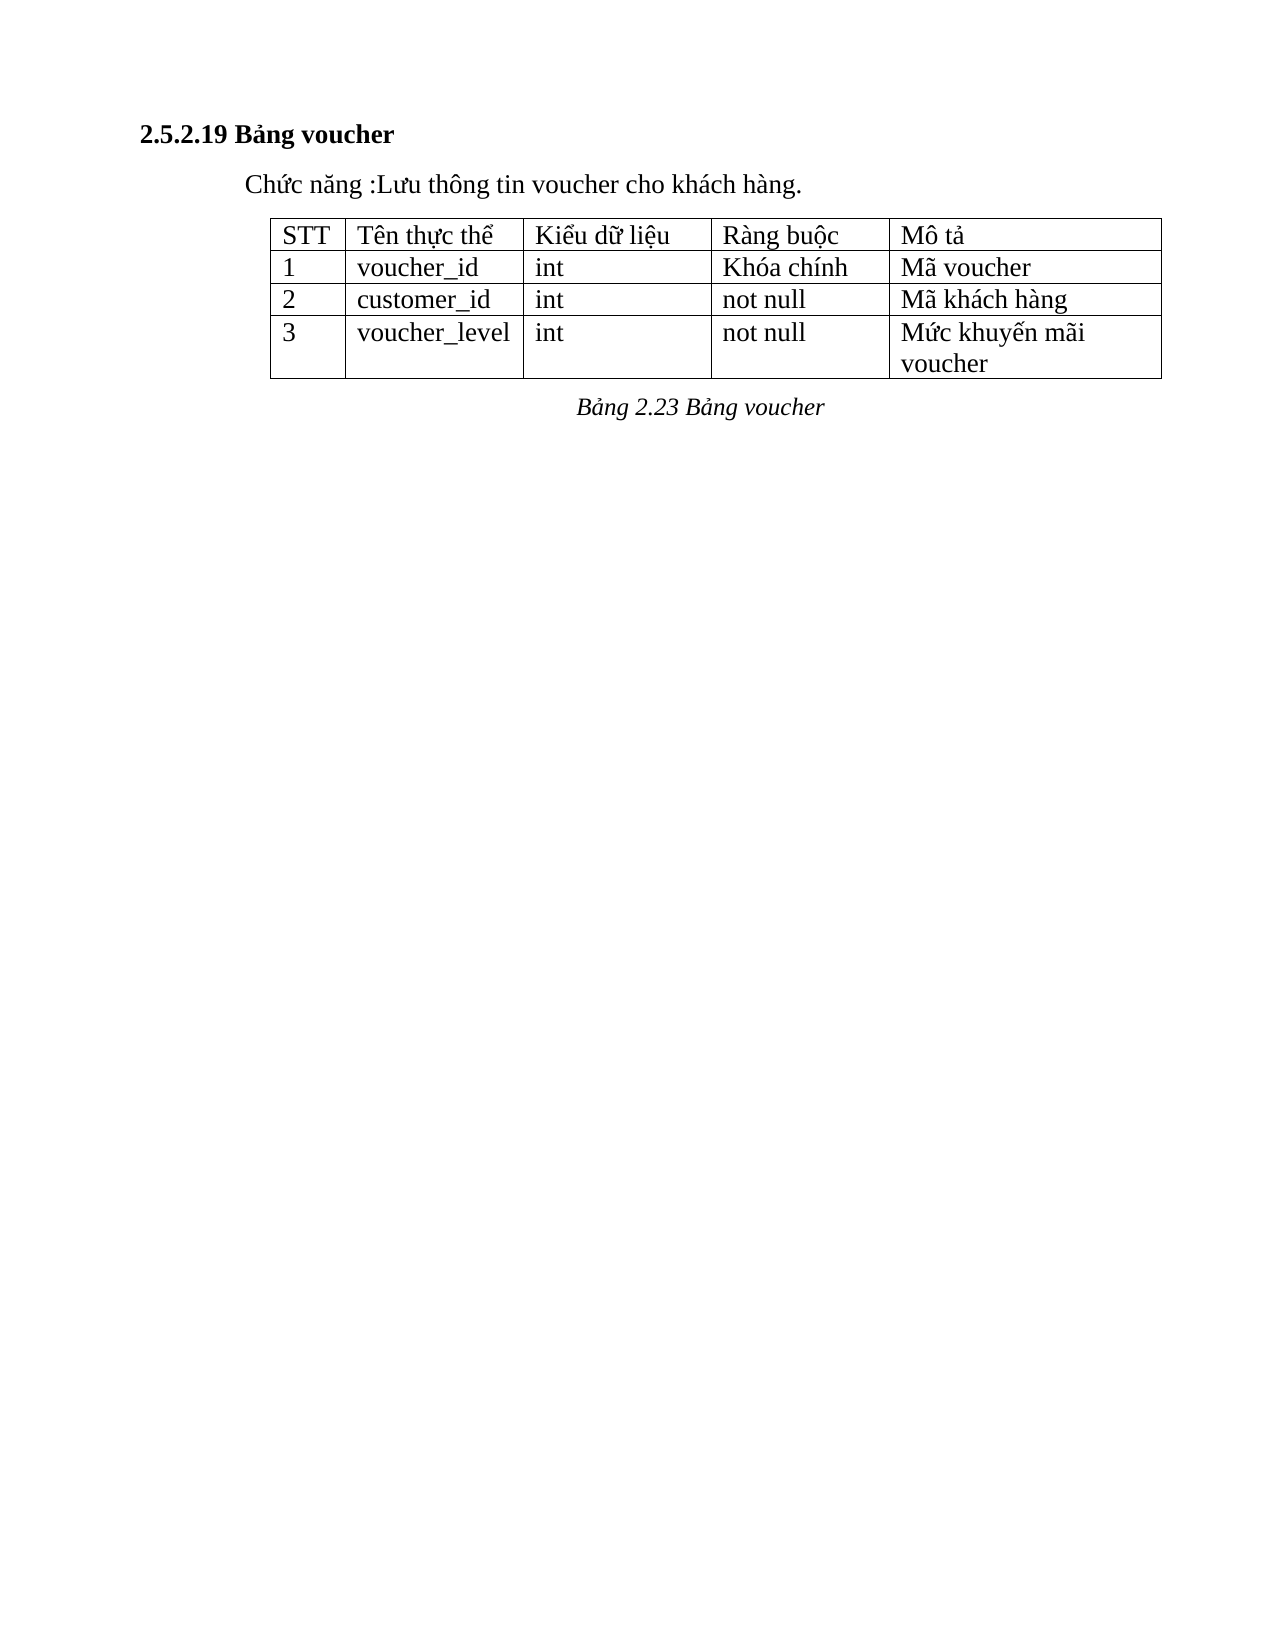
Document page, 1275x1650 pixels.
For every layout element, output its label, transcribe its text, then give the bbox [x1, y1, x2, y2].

table_cell not null [712, 284, 889, 315]
table_header STT [271, 219, 345, 250]
table_header Kiểu dữ liệu [524, 219, 711, 250]
table_cell 1 [271, 251, 345, 282]
table_header Mô tả [890, 219, 1161, 250]
table_cell 3 [271, 316, 345, 378]
text Bảng .23 Bảng voucher [244, 392, 1156, 420]
table_cell voucher_level [346, 316, 523, 378]
table_cell customer_id [346, 284, 523, 315]
table_cell not null [712, 316, 889, 378]
text Chức năng :Lưu thông tin voucher cho khách hàng. [244, 168, 1156, 199]
subtitle Bảng voucher [139, 118, 1156, 150]
table_cell voucher_id [346, 251, 523, 282]
table_header Ràng buộc [712, 219, 889, 250]
table_cell Mã voucher [890, 251, 1161, 282]
table_cell int [524, 251, 711, 282]
table_cell 2 [271, 284, 345, 315]
table_cell int [524, 284, 711, 315]
table_cell Mức khuyến mãi voucher [890, 316, 1161, 378]
table_cell Khóa chính [712, 251, 889, 282]
table_cell Mã khách hàng [890, 284, 1161, 315]
table_cell int [524, 316, 711, 378]
table_header Tên thực thể [346, 219, 523, 250]
